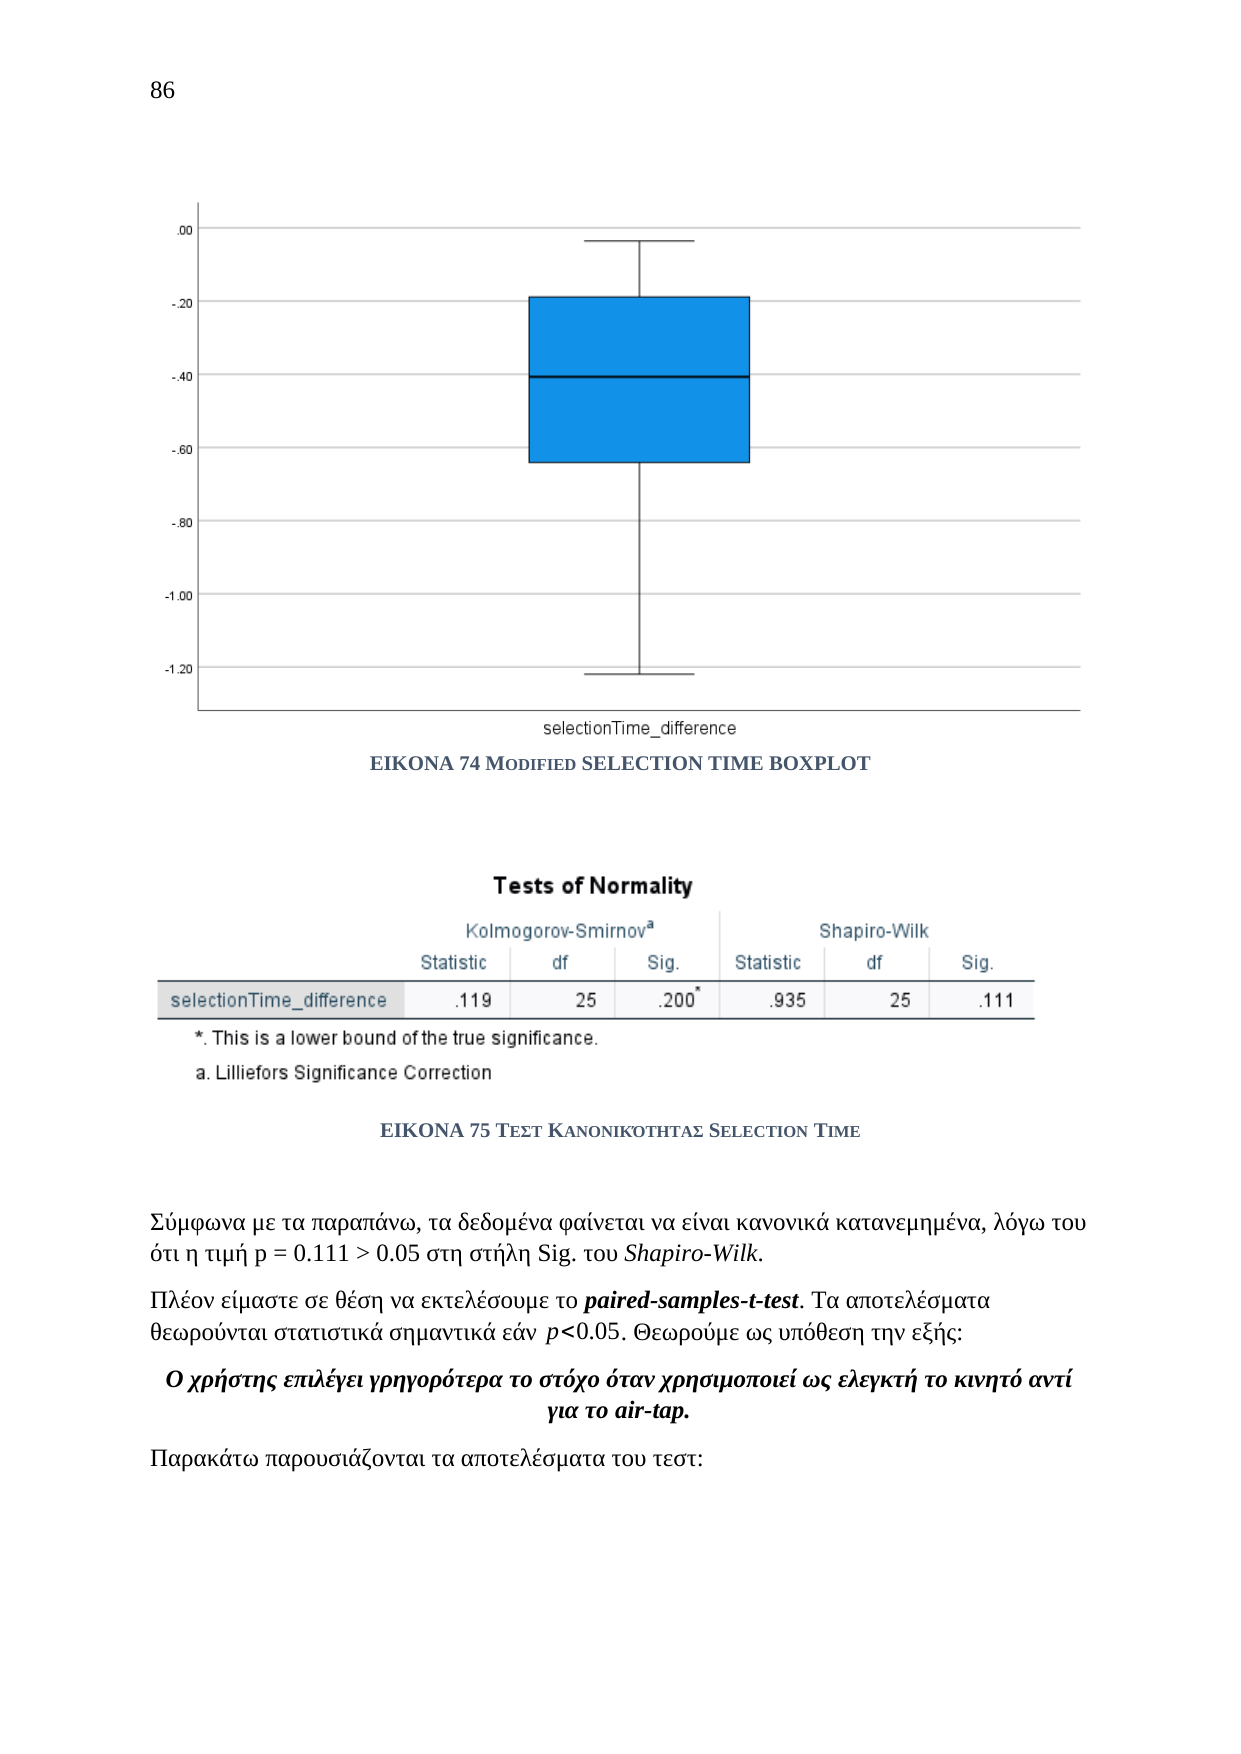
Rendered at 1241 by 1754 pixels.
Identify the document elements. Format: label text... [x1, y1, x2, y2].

picture [150, 862, 1046, 1100]
text Ο χρήστης επιλέγει γρηγορότερα το στόχο όταν χρησιμοποιεί ως ελεγκτή το κινητό αντί για το air-tap. [150, 1364, 1090, 1424]
text Παρακάτω παρουσιάζονται τα αποτελέσματα του τεστ: [150, 1443, 1090, 1472]
text ΕΙΚΟΝΑ 75 Τεστ Κανονικότητας Selection Time [150, 1118, 1090, 1142]
picture [150, 197, 1091, 751]
text Πλέον είμαστε σε θέση να εκτελέσουμε το paired-samples-t-test. Τα αποτελέσματα θεωρούνται στατιστικά σημαντικά εάν . Θεωρούμε ως υπόθεση την εξής: [150, 1286, 1090, 1345]
text Σύμφωνα με τα παραπάνω, τα δεδομένα φαίνεται να είναι κανονικά κατανεμημένα, λόγω του ότι η τιμή p = 0.111 > 0.05 στη στήλη Sig. του Shapiro-Wilk. [150, 1207, 1090, 1267]
